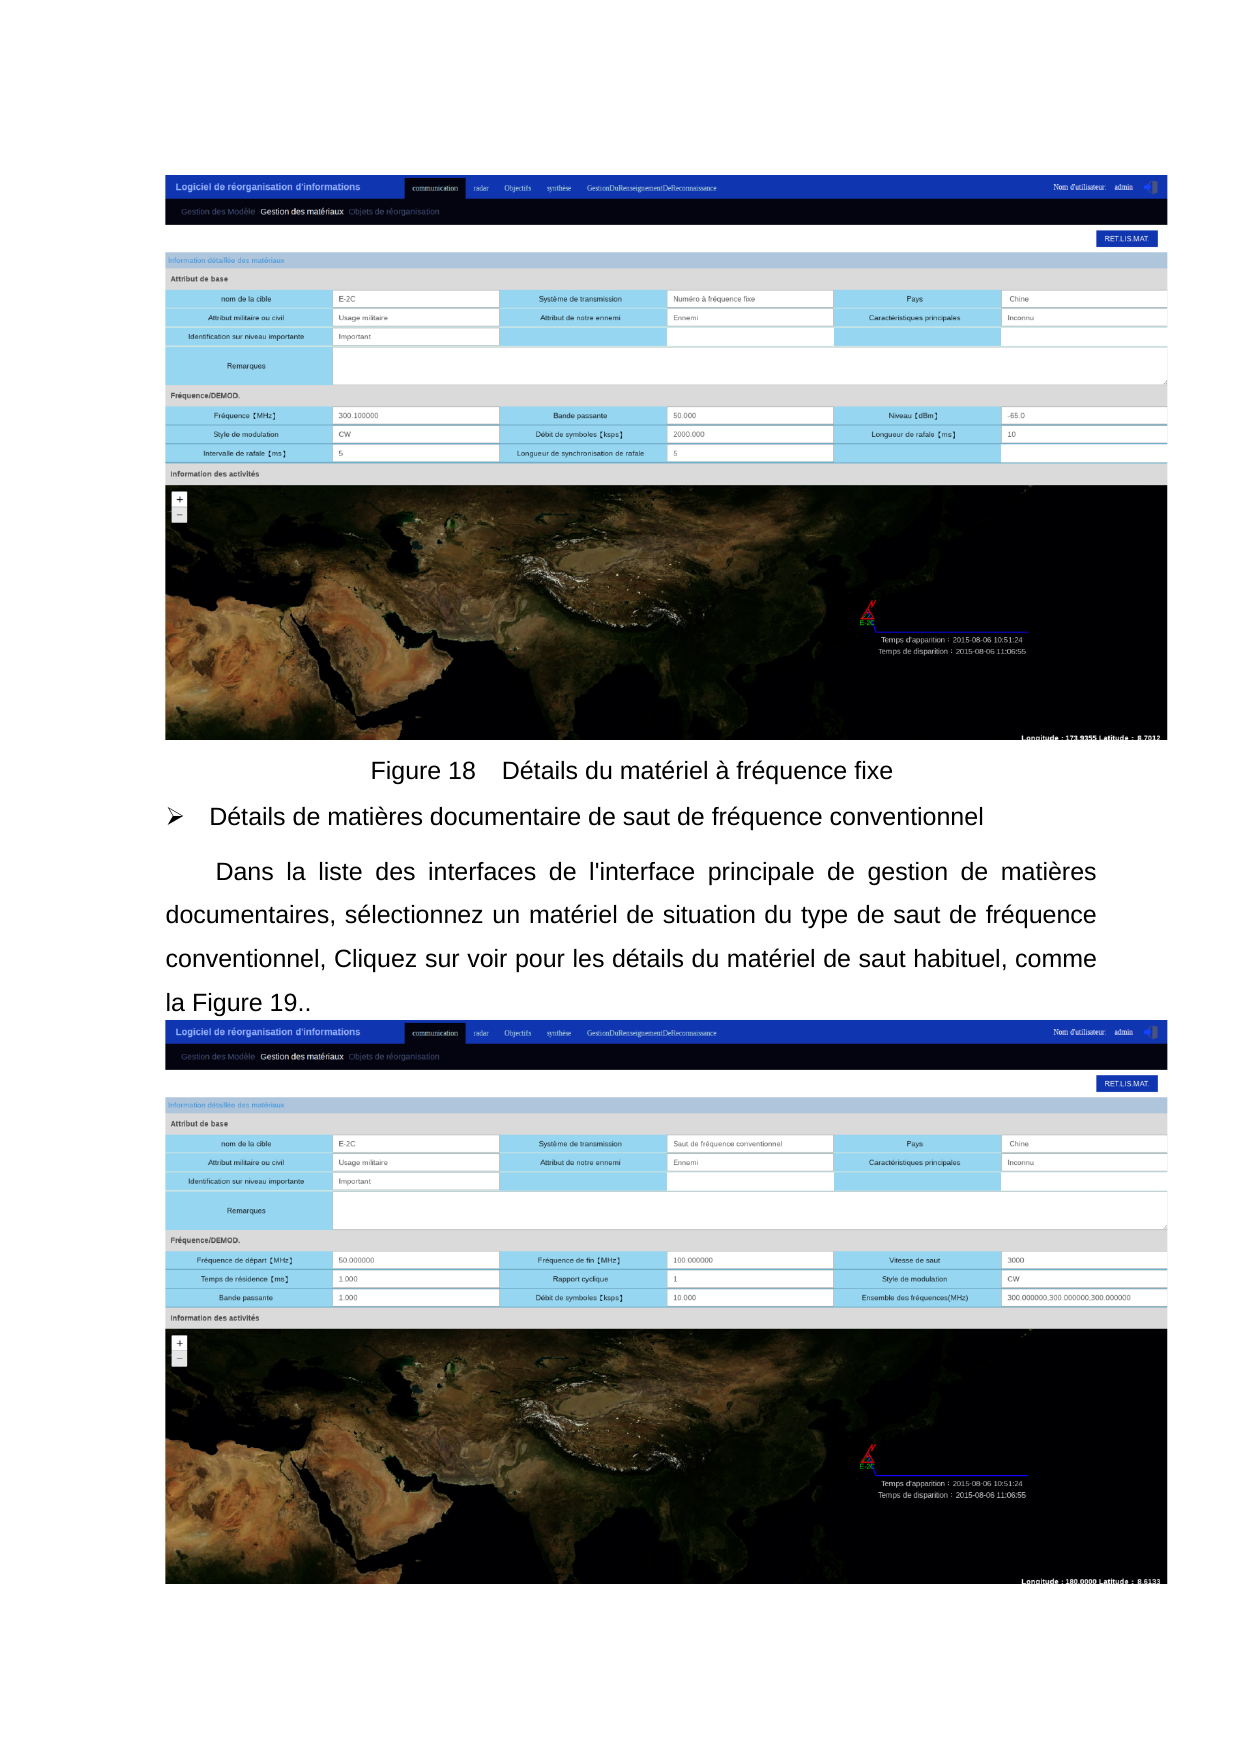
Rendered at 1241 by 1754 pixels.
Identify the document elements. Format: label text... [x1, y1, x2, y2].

picture [165, 1020, 1168, 1584]
text Détails du matériel à fréquence fixe [165, 756, 1098, 785]
list Détails de matières documentaire de saut de fréquence conventionnel [165, 802, 1098, 831]
picture [165, 175, 1168, 740]
text Dans la liste des interfaces de l'interface principale de gestion de matières documentaires, sélectionnez un matériel de situation du type de saut de fréquence conventionnel, Cliquez sur voir pour les détails du matériel de saut habituel, comme la Figure 19.. [165, 845, 1098, 1020]
